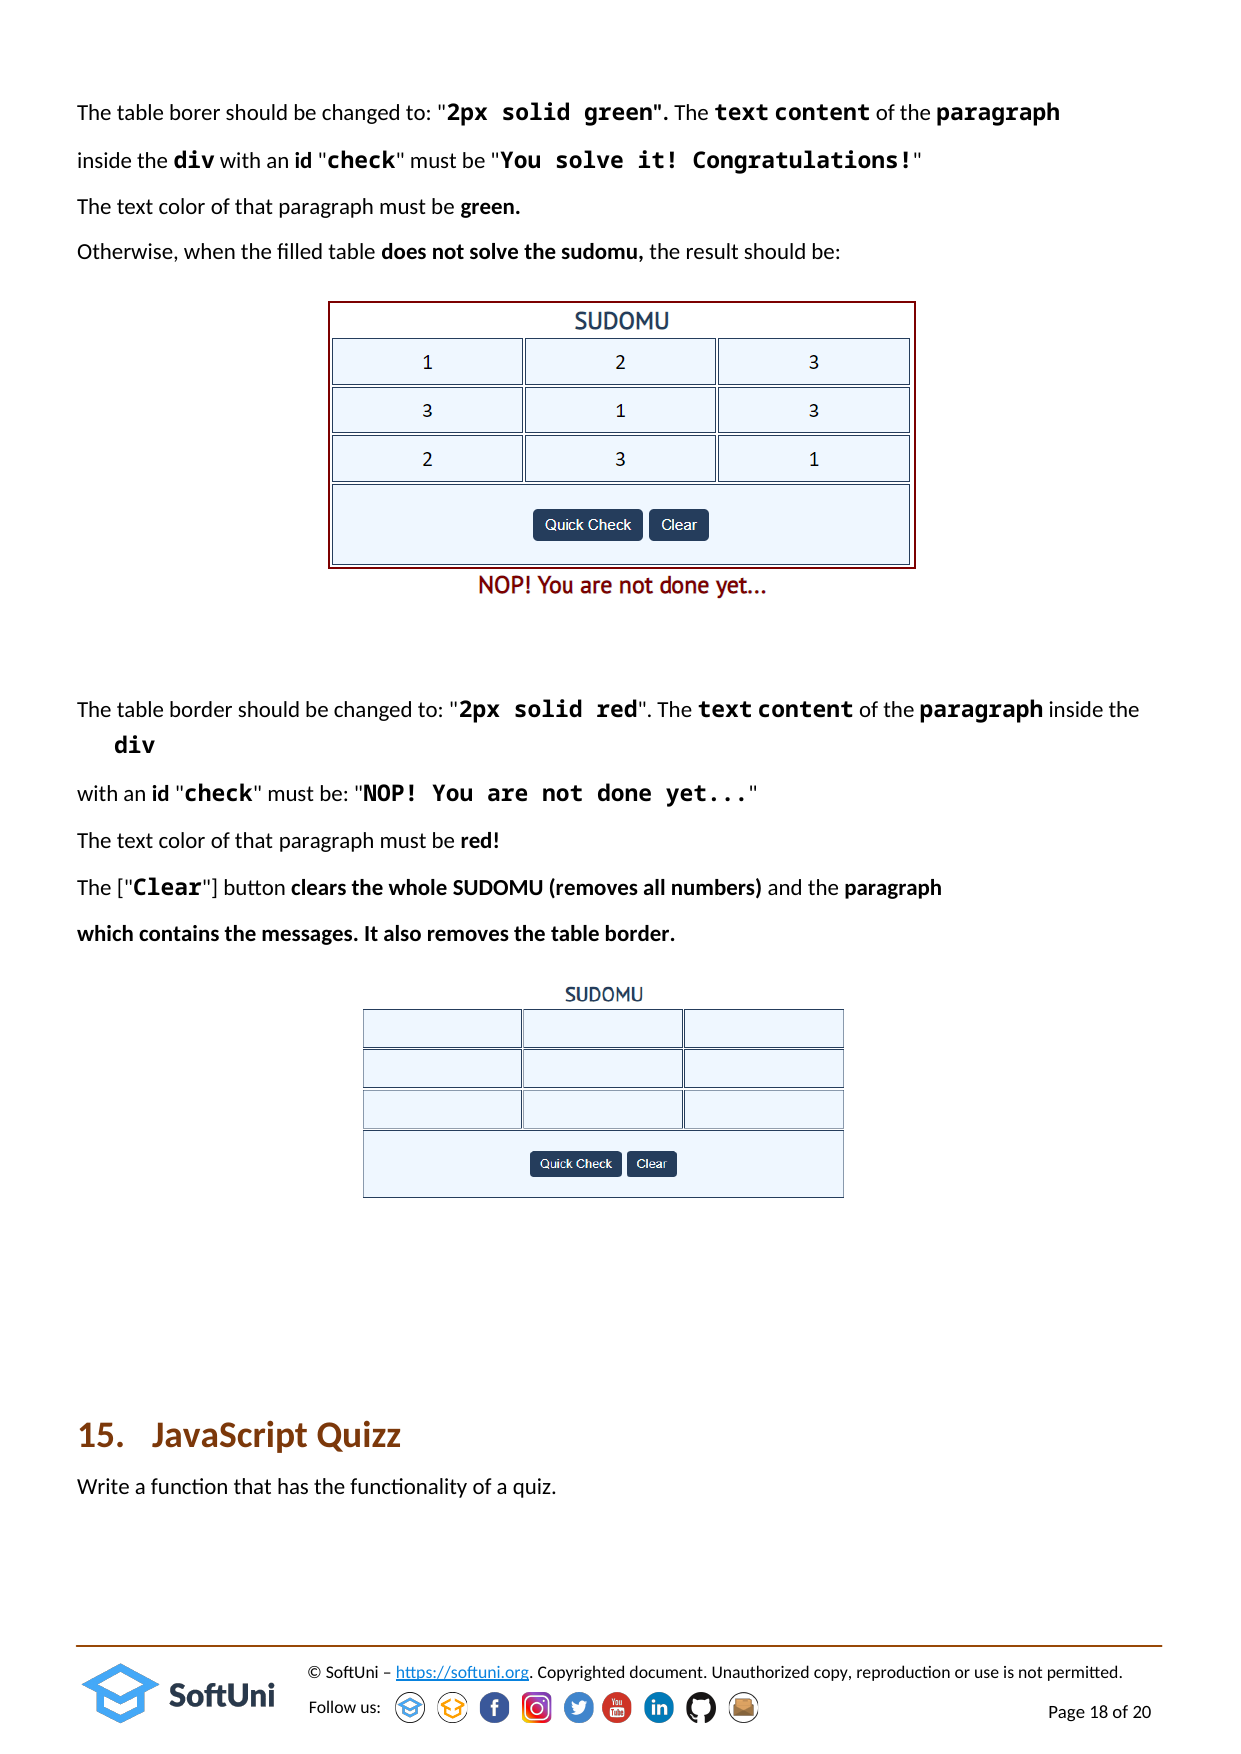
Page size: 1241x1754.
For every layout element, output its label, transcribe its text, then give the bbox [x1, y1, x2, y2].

picture [644, 1692, 653, 1701]
text The table border should be changed to: "2px solid red". The text content of the paragraph inside the div [77, 693, 1163, 760]
picture [644, 1714, 653, 1723]
subtitle JavaScript Quizz [77, 1411, 1163, 1457]
picture [157, 281, 1084, 677]
text inside the div with an id "check" must be "You solve it! Congratulations!" [77, 144, 1163, 175]
picture [437, 1692, 468, 1723]
picture [75, 1658, 281, 1729]
text which contains the messages. It also removes the table border. [77, 919, 1163, 947]
picture [665, 1714, 674, 1723]
picture [395, 1692, 425, 1723]
picture [522, 1692, 552, 1723]
picture [728, 1692, 759, 1723]
text with an id "check" must be: "NOP! You are not done yet..." [77, 777, 1163, 809]
picture [686, 1692, 716, 1723]
picture [479, 1692, 510, 1723]
text Write a function that has the functionality of a quiz. [77, 1472, 1163, 1500]
text The table borer should be changed to: "2px solid green". The text content of the paragraph [77, 95, 1163, 127]
picture [133, 963, 1107, 1342]
text Otherwise, when the filled table does not solve the sudomu, the result should be: [77, 237, 1163, 265]
text The text color of that paragraph must be green. [77, 192, 1163, 220]
picture [602, 1692, 632, 1723]
text The ["Clear"] button clears the whole SUDOMU (removes all numbers) and the paragraph [77, 871, 1163, 902]
picture [658, 1705, 667, 1714]
text The text color of that paragraph must be red! [77, 826, 1163, 854]
picture [564, 1692, 594, 1723]
picture [665, 1692, 674, 1701]
